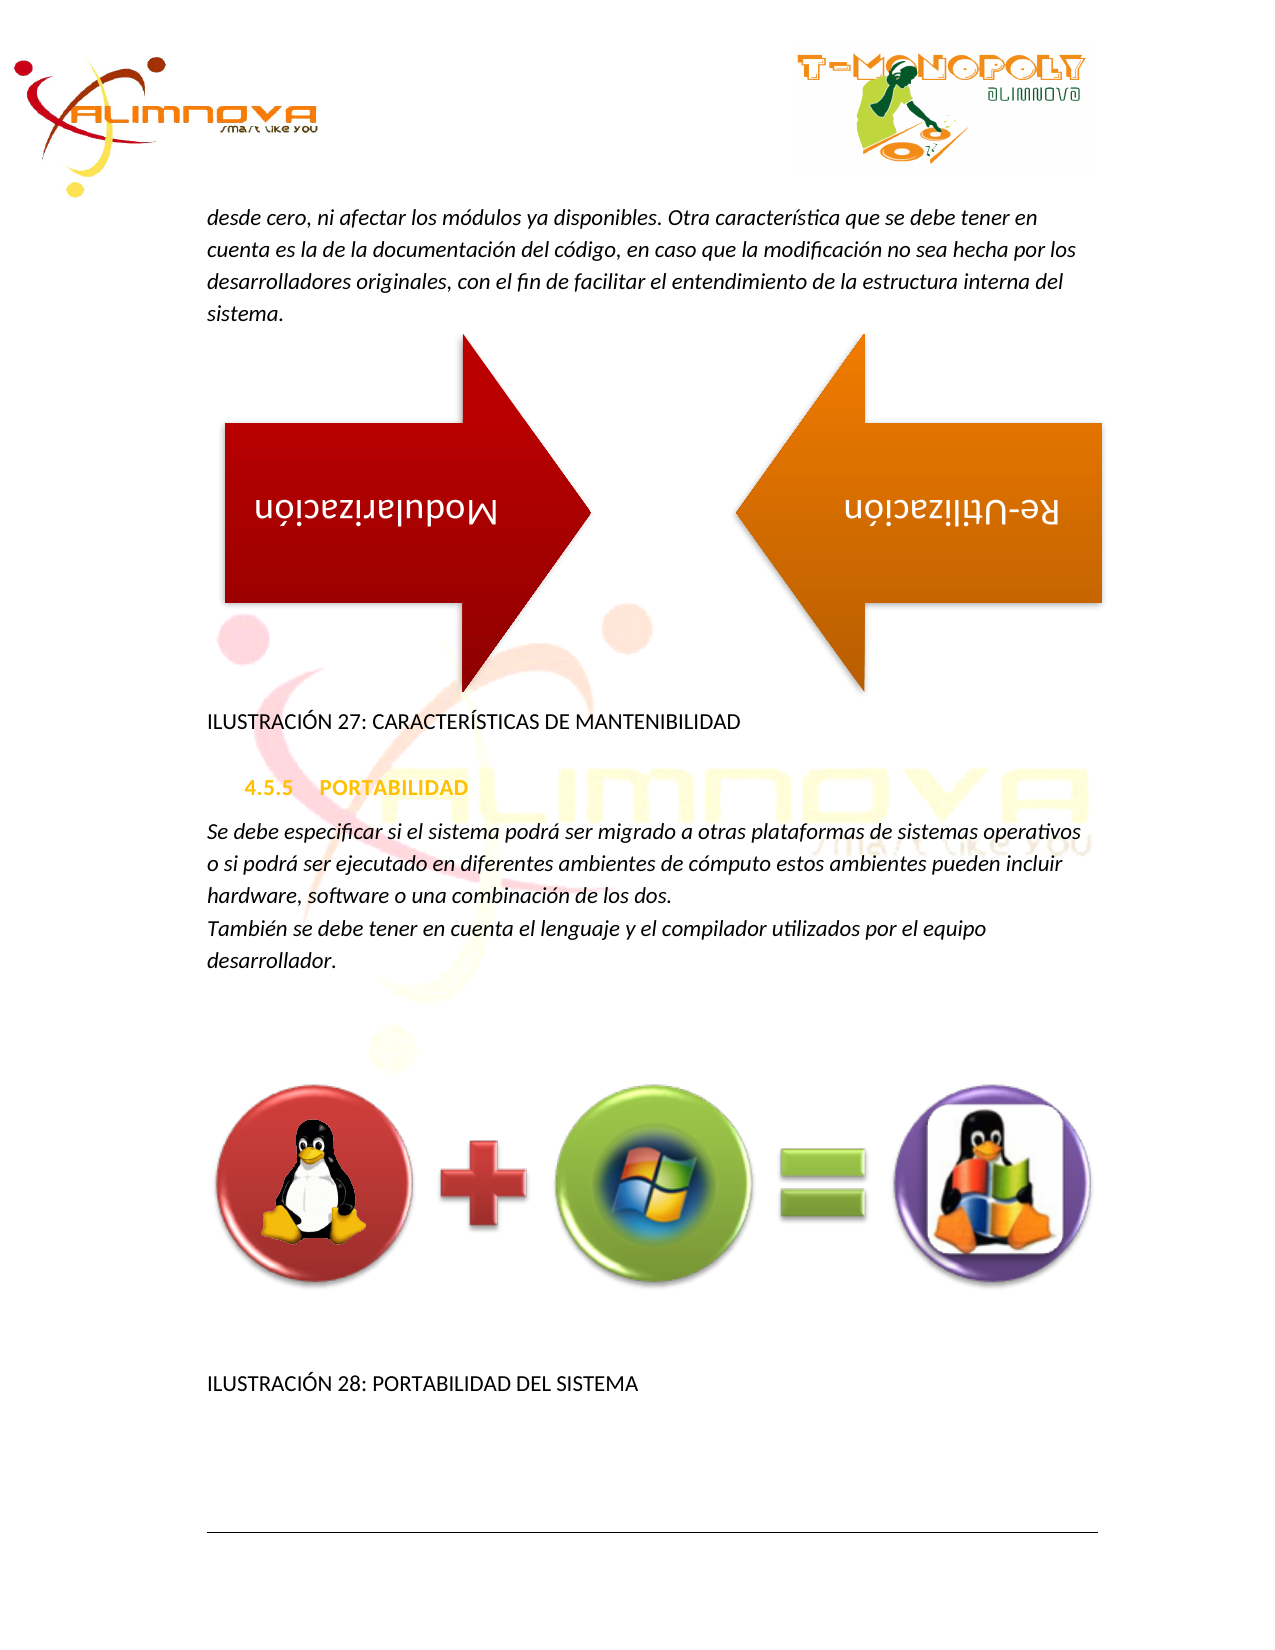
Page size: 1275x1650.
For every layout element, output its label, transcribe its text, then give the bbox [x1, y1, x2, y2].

text También se debe tener en cuenta el lenguaje y el compilador utilizados por el equipo desarrollador. [207, 914, 1098, 974]
picture [792, 40, 1093, 173]
picture [10, 55, 319, 199]
subtitle PORTABILIDAD [244, 773, 1098, 801]
text Se debe especificar si el sistema podrá ser migrado a otras plataformas de sistemas operativos o si podrá ser ejecutado en diferentes ambientes de cómputo estos ambientes pueden incluir hardware, software o una combinación de los dos. [207, 817, 1098, 909]
